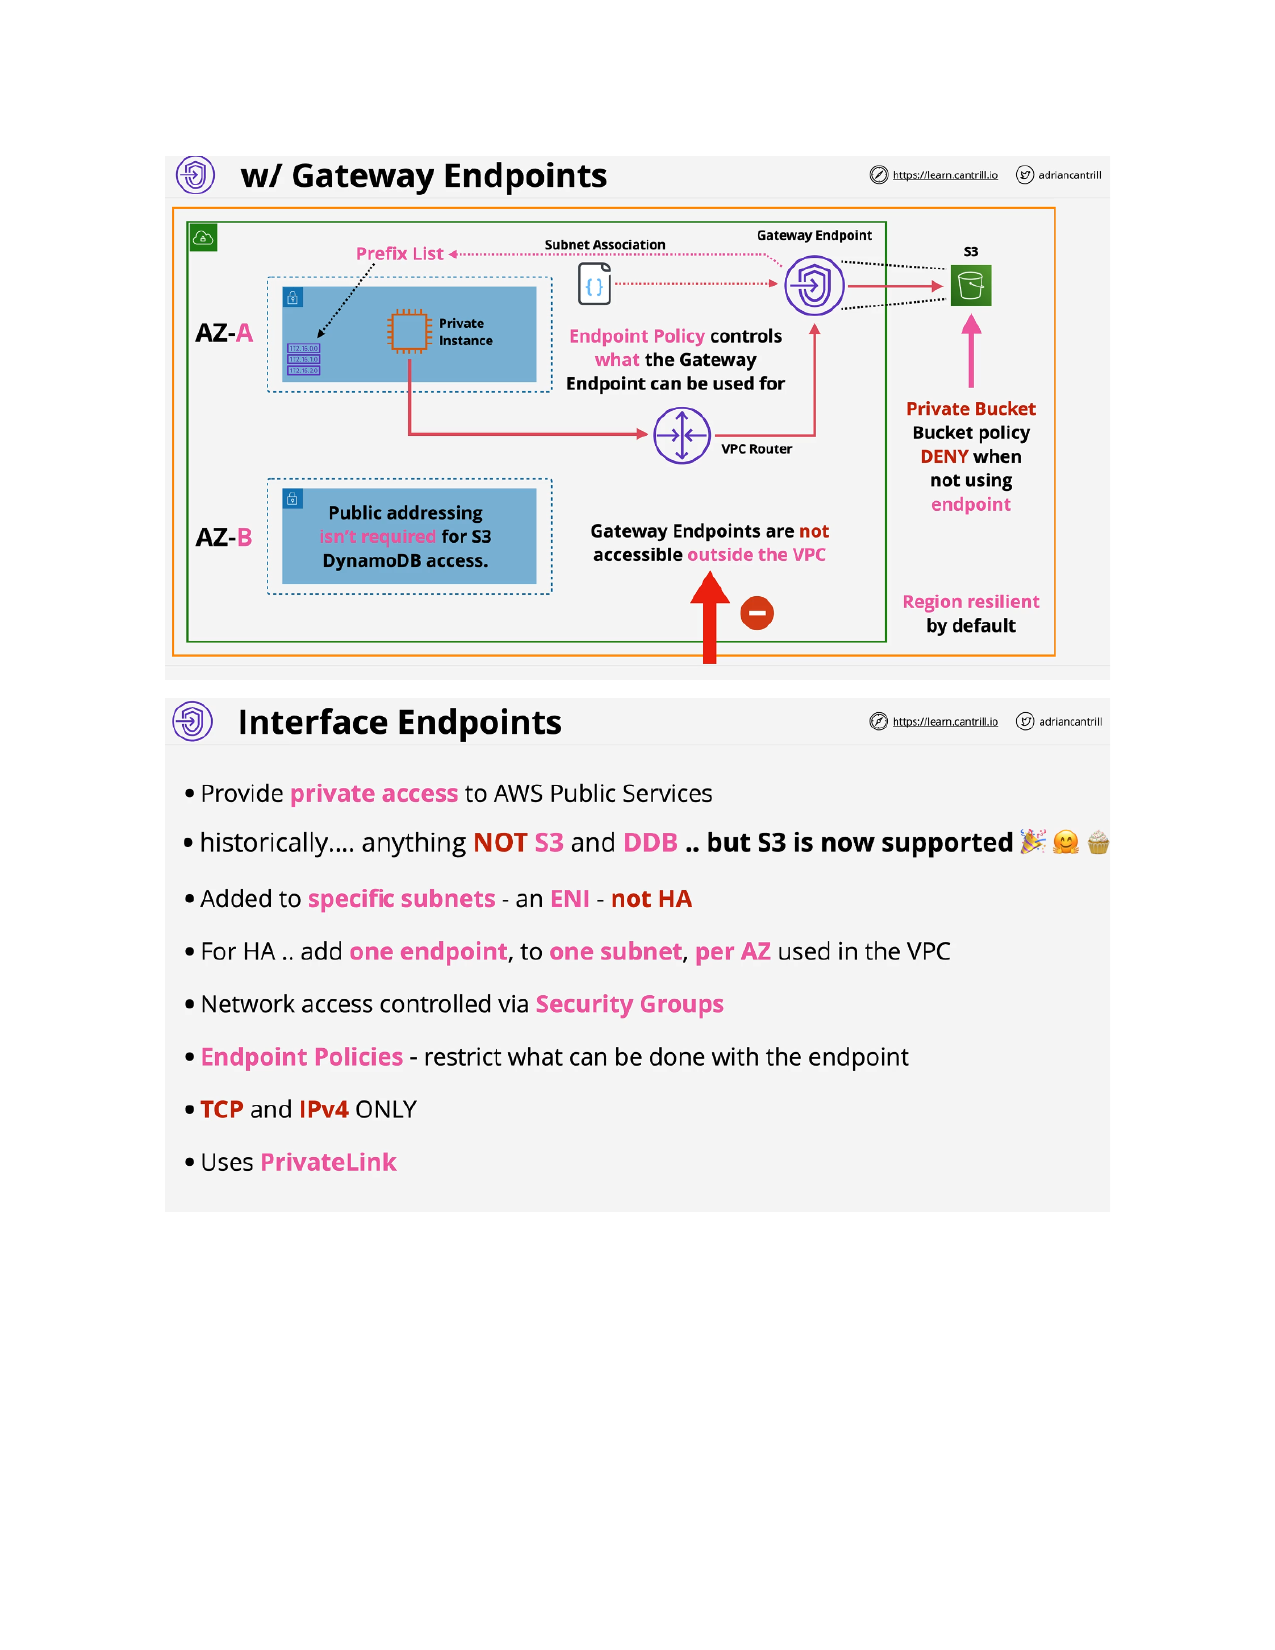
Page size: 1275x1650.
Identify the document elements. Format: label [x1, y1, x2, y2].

picture [165, 698, 1111, 1212]
picture [165, 156, 1111, 680]
